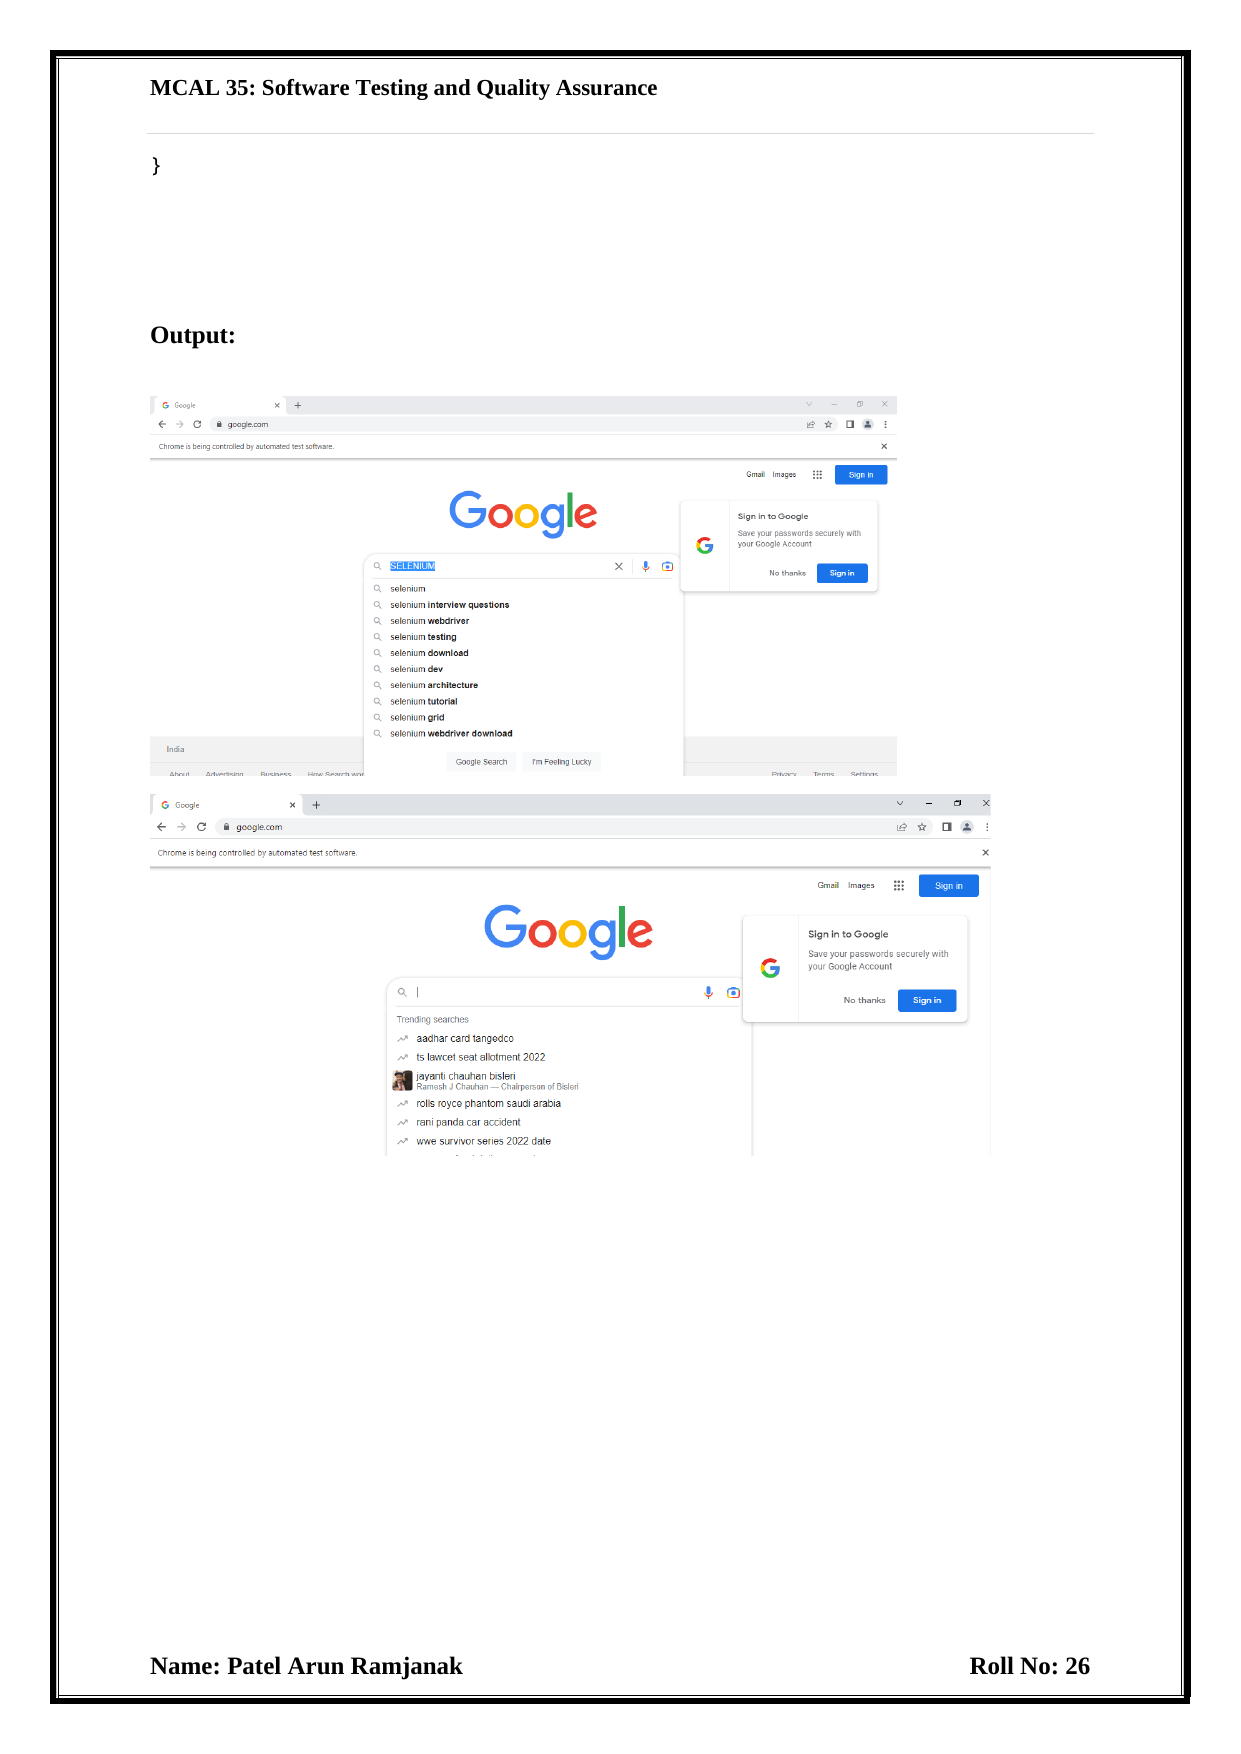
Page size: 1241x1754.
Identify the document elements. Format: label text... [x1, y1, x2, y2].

picture [150, 396, 897, 776]
text Output: [150, 321, 1090, 349]
picture [150, 794, 991, 1156]
text } [150, 150, 1090, 178]
